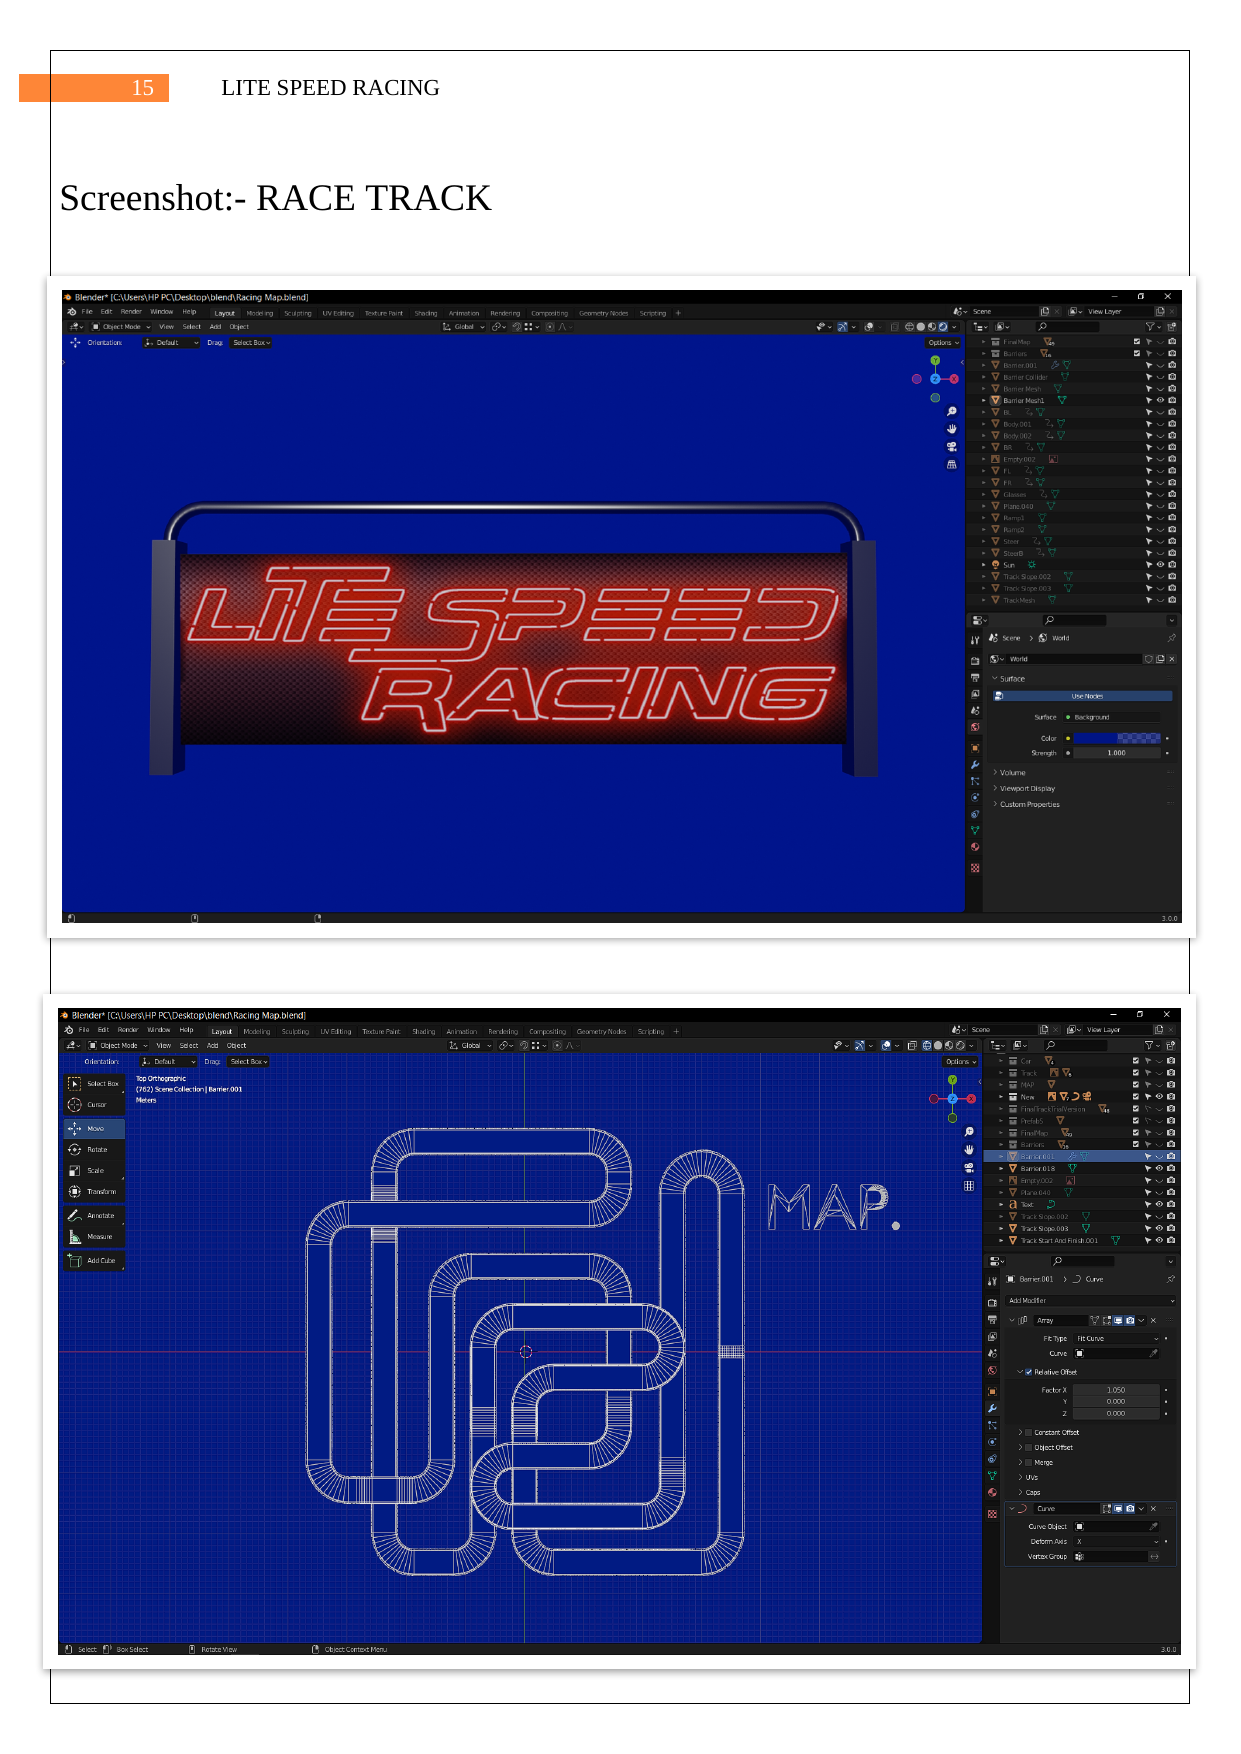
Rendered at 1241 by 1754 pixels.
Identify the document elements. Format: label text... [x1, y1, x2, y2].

text Screenshot:- RACE TRACK [59, 175, 1181, 218]
picture [58, 1008, 1181, 1655]
picture [62, 290, 1182, 923]
